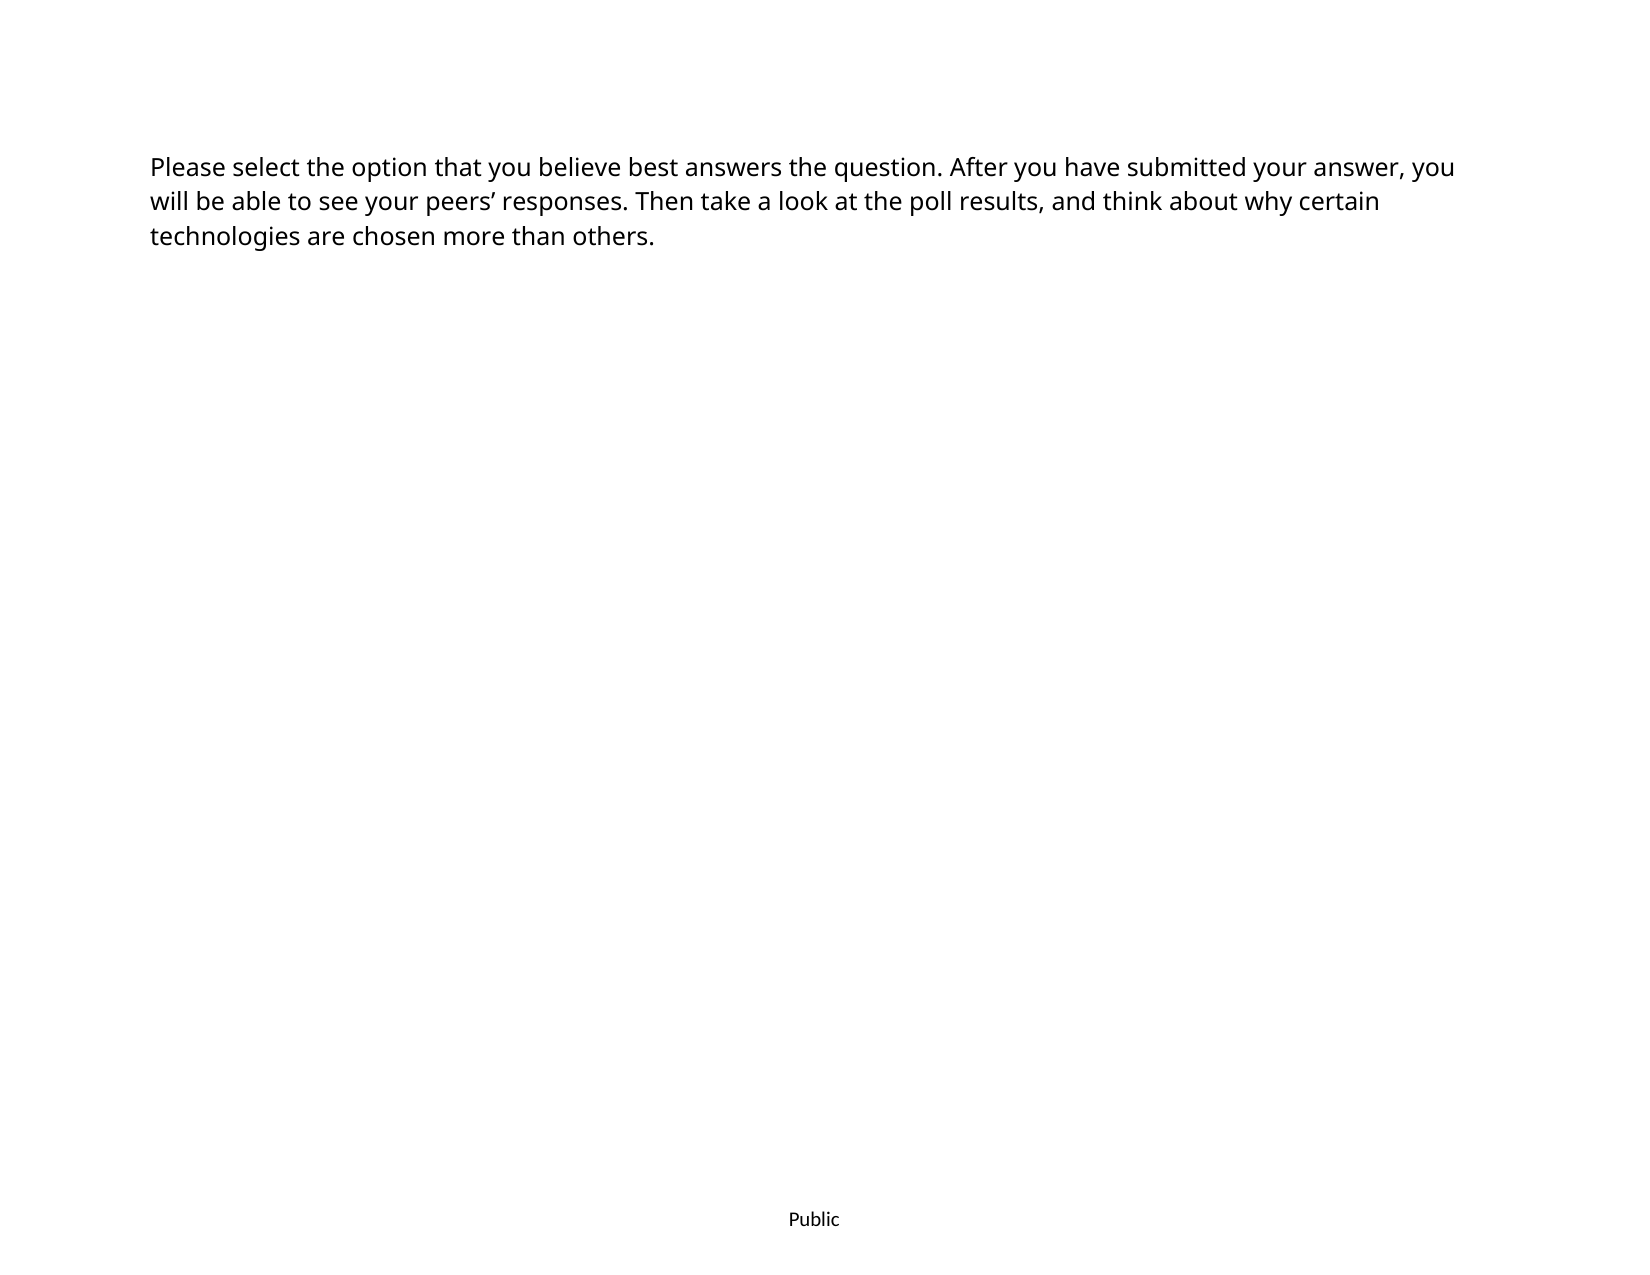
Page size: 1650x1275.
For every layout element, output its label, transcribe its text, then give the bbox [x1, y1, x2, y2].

text Please select the option that you believe best answers the question. After you have submitted your answer, you will be able to see your peers’ responses. Then take a look at the poll results, and think about why certain technologies are chosen more than others. [150, 150, 1500, 252]
